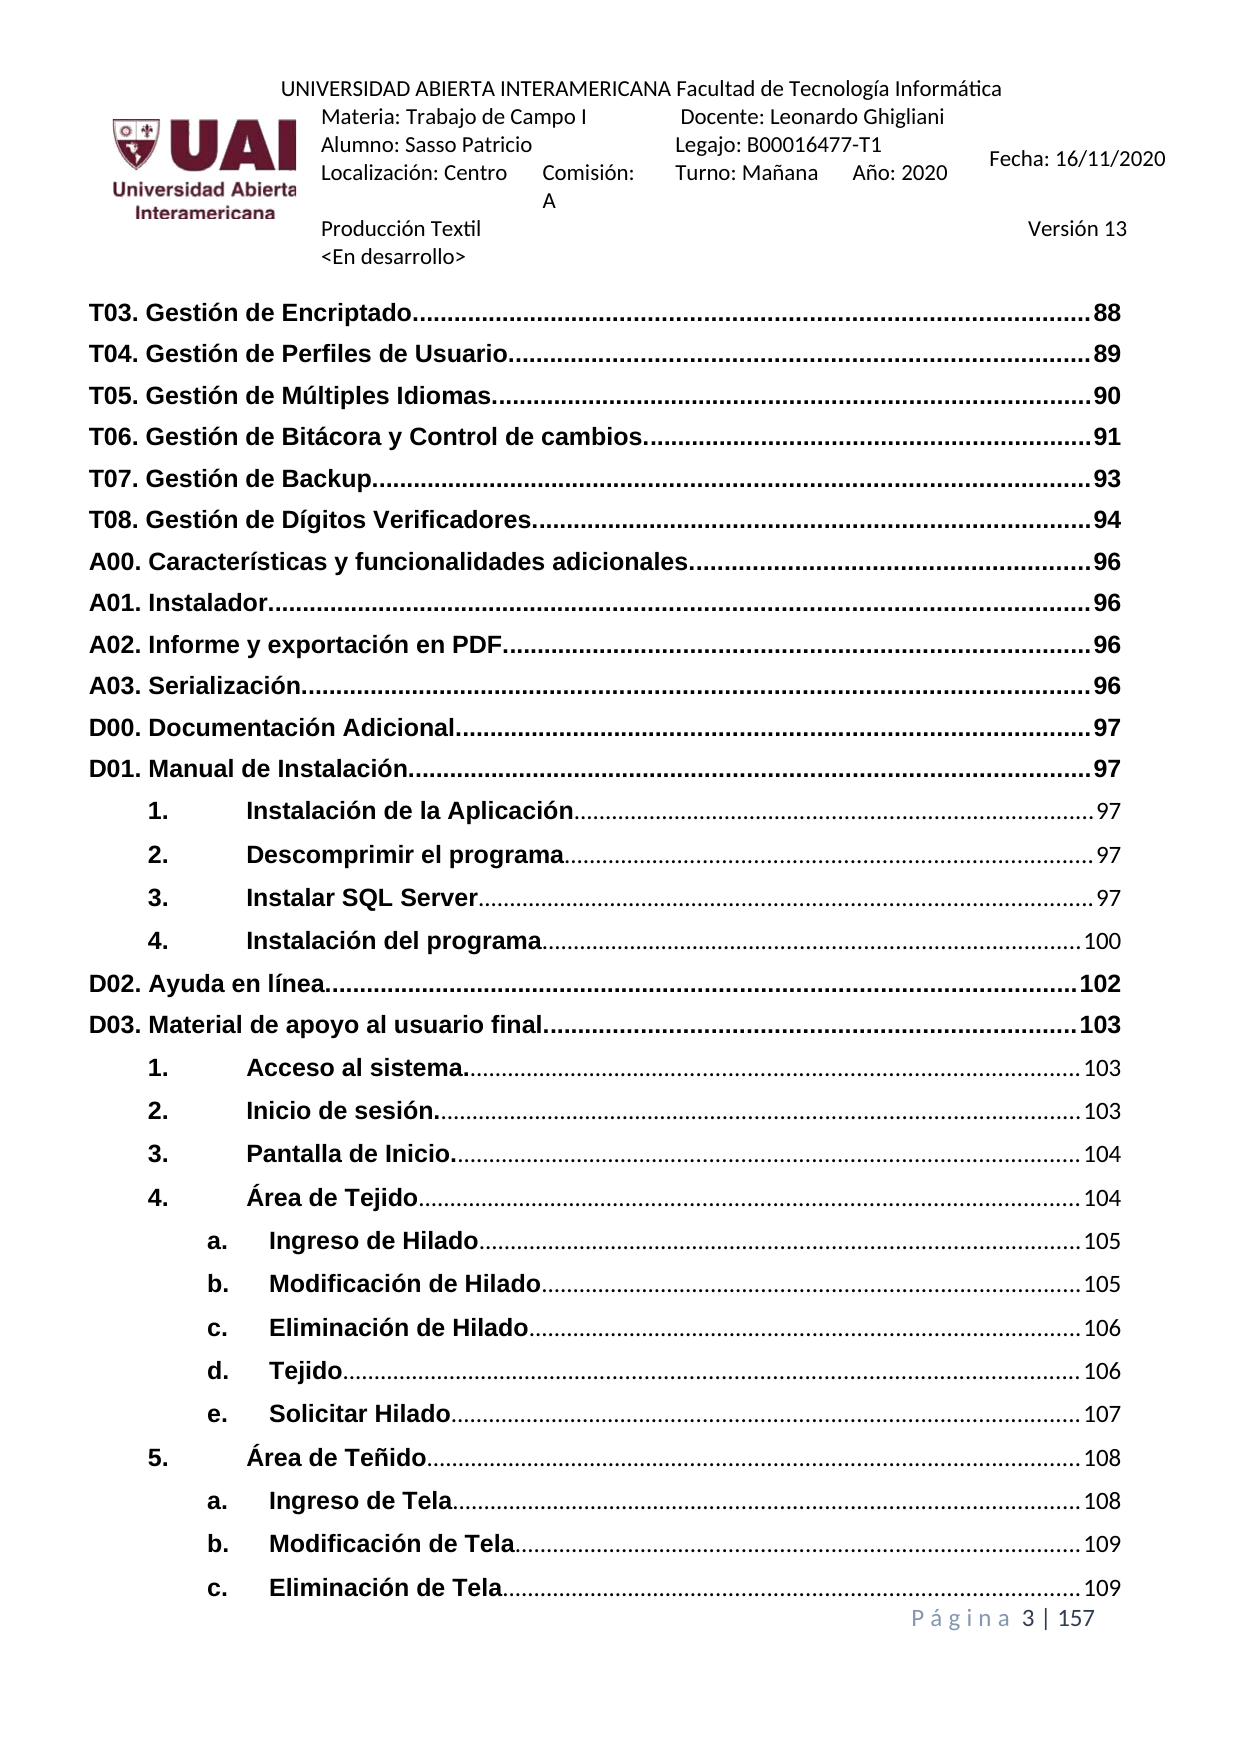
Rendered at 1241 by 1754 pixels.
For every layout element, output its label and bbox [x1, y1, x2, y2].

picture [112, 119, 297, 219]
